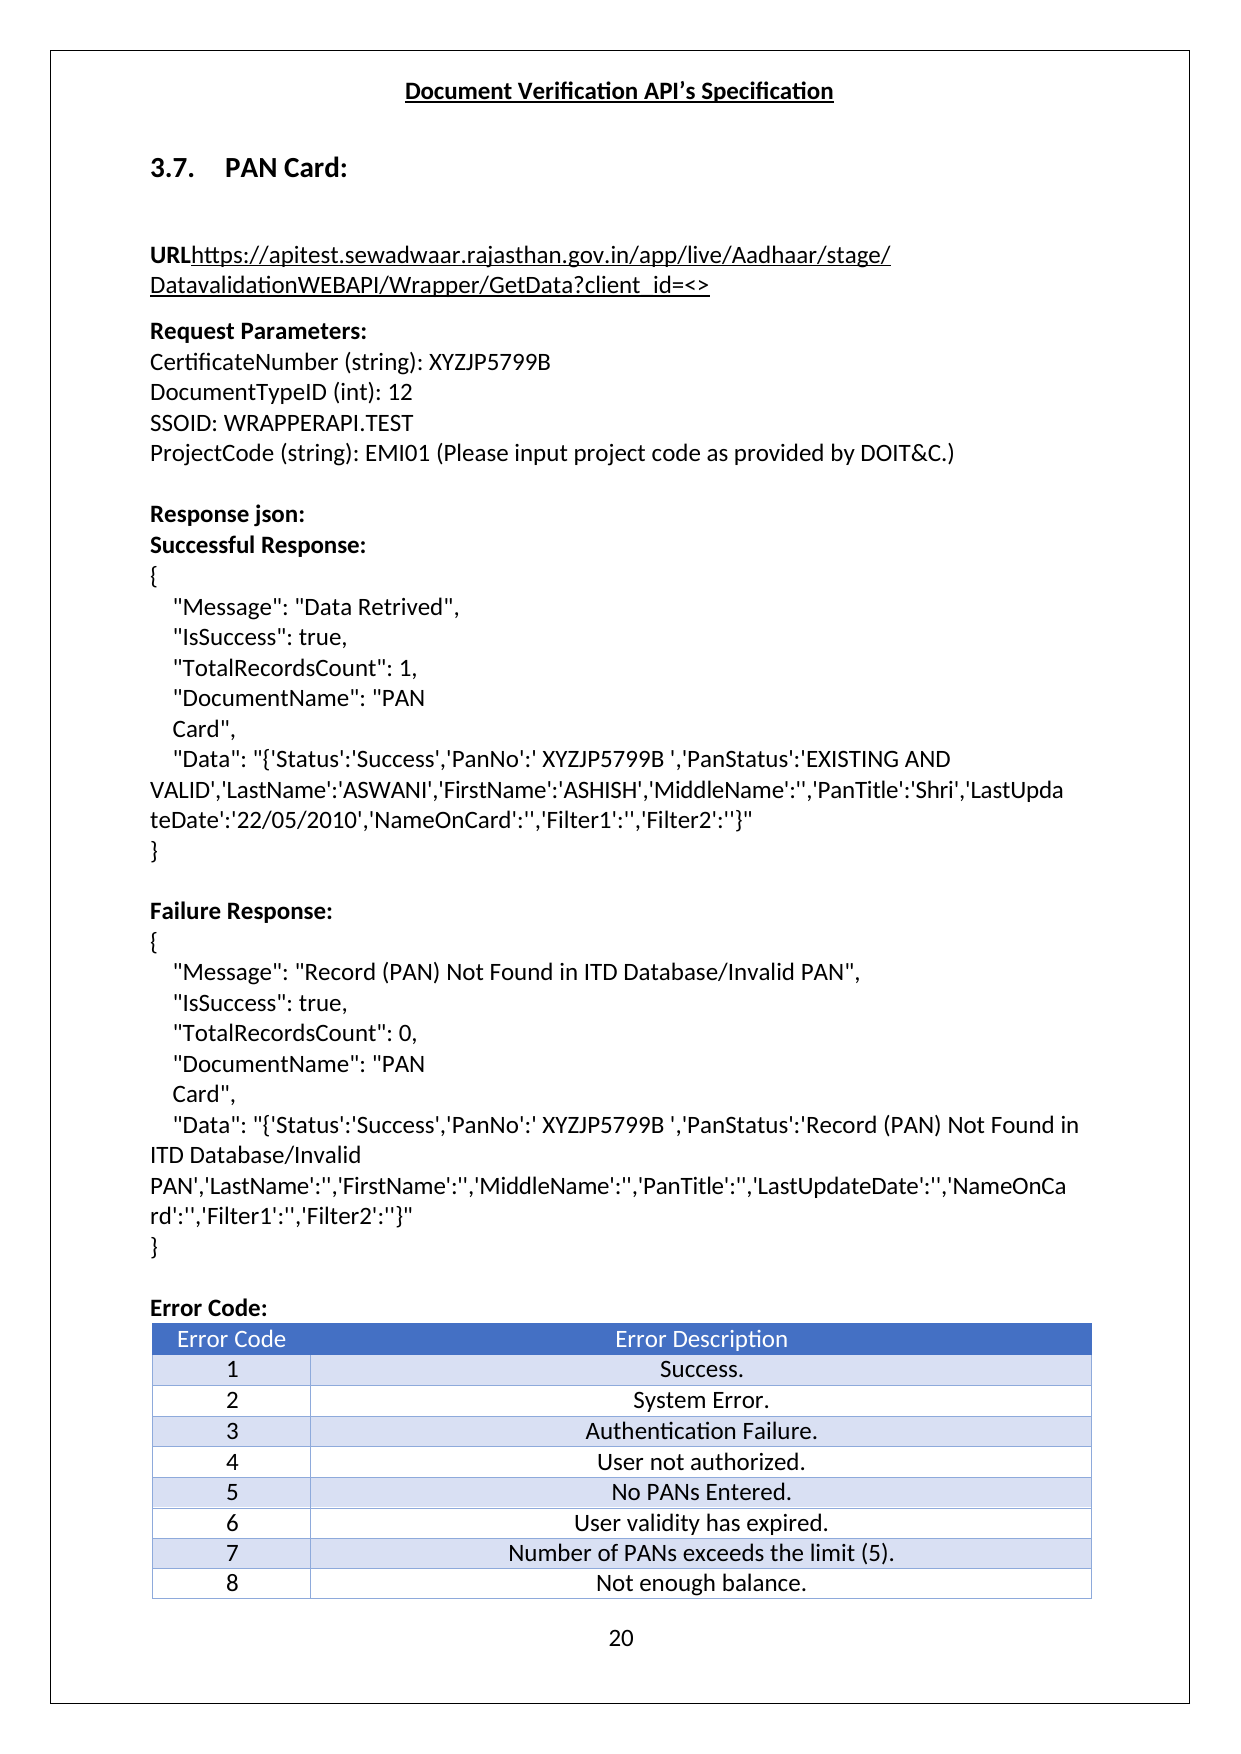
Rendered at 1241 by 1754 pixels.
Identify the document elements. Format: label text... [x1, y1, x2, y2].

text URLhttps://apitest.sewadwaar.rajasthan.gov.in/app/live/Aadhaar/stage/DatavalidationWEBAPI/Wrapper/GetData?client_id=<> [150, 239, 1121, 299]
table_cell Authentication Failure. [311, 1417, 1091, 1446]
table_cell Success. [311, 1355, 1091, 1385]
text { [150, 926, 1121, 956]
text "TotalRecordsCount": 0, "DocumentName": "PAN Card", [172, 1017, 493, 1109]
subtitle PAN Card: [150, 149, 1121, 184]
table_cell Not enough balance. [311, 1569, 1091, 1598]
text ProjectCode (string): EMI01 (Please input project code as provided by DOIT&C.) [150, 438, 1121, 468]
text CertificateNumber (string): XYZJP5799B DocumentTypeID (int): 12 [150, 346, 580, 407]
subtitle Error Code: [150, 1292, 1121, 1322]
text SSOID: WRAPPERAPI.TEST [150, 407, 1121, 438]
table_cell 1 [153, 1355, 310, 1385]
table_cell User not authorized. [311, 1447, 1091, 1477]
text "Data": "{'Status':'Success','PanNo':' XYZJP5799B ','PanStatus':'Record (PAN) Not Found in ITD Database/Invalid PAN','LastName':'','FirstName':'','MiddleName':'','PanTitle':'','LastUpdateDate':'','NameOnCa rd':'','Filter1':'','Filter2':''}" [150, 1109, 1102, 1231]
table_cell 8 [153, 1569, 310, 1598]
subtitle Failure Response: [150, 895, 1121, 926]
subtitle Response json: Successful Response: [150, 499, 398, 560]
table_header Error Code [152, 1323, 310, 1355]
subtitle Request Parameters: [150, 316, 1121, 346]
text "Message": "Data Retrived", "IsSuccess": true, "TotalRecordsCount": 1, "DocumentName": "PAN Card", [172, 591, 493, 743]
table_cell No PANs Entered. [311, 1478, 1091, 1507]
table_cell 2 [153, 1386, 310, 1416]
table_cell 5 [153, 1478, 310, 1507]
table_cell 7 [153, 1539, 310, 1568]
table_header Error Description [310, 1323, 1092, 1355]
table_cell Number of PANs exceeds the limit (5). [311, 1539, 1091, 1568]
text "Data": "{'Status':'Success','PanNo':' XYZJP5799B ','PanStatus':'EXISTING AND VALID','LastName':'ASWANI','FirstName':'ASHISH','MiddleName':'','PanTitle':'Shri','LastUpda teDate':'22/05/2010','NameOnCard':'','Filter1':'','Filter2':''}" [150, 743, 1121, 835]
text "Message": "Record (PAN) Not Found in ITD Database/Invalid PAN", "IsSuccess": true, [172, 956, 917, 1017]
table_cell 4 [153, 1447, 310, 1477]
table_cell 3 [153, 1417, 310, 1446]
text } [150, 835, 1121, 865]
table_cell User validity has expired. [311, 1509, 1091, 1538]
text { [150, 560, 1121, 591]
table_cell System Error. [311, 1386, 1091, 1416]
text } [150, 1231, 1121, 1262]
table_cell 6 [153, 1509, 310, 1538]
